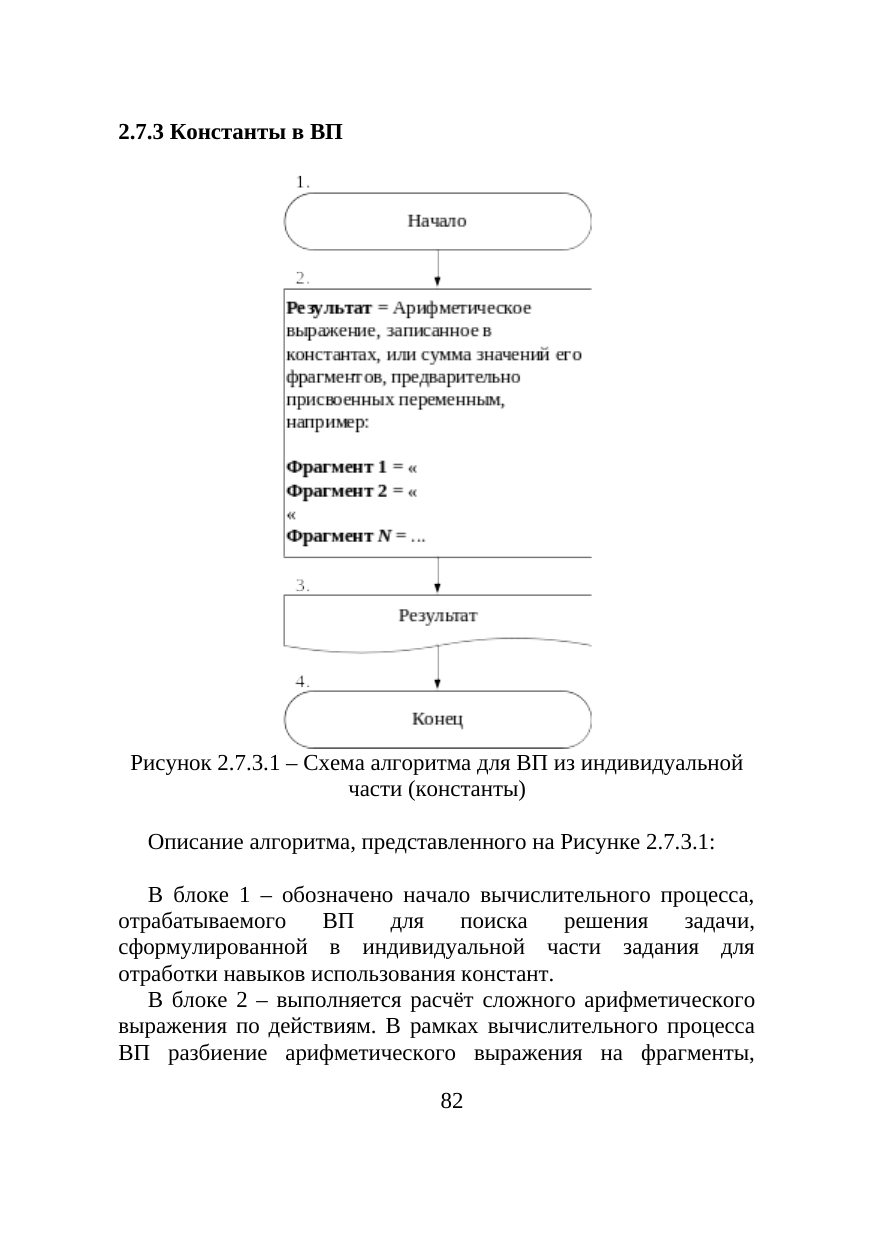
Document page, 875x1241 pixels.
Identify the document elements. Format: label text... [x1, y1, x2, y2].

subtitle 2.7.3 Константы в ВП [118, 118, 756, 144]
text Рисунок 2.7.3.1 – Схема алгоритма для ВП из индивидуальной части (константы) [118, 749, 756, 802]
text В блоке 1 – обозначено начало вычислительного процесса, отрабатываемого ВП для поиска решения задачи, сформулированной в индивидуальной части задания для отработки навыков использования констант. [118, 881, 756, 986]
text Описание алгоритма, представленного на Рисунке 2.7.3.1: [118, 828, 756, 854]
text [118, 986, 756, 1065]
